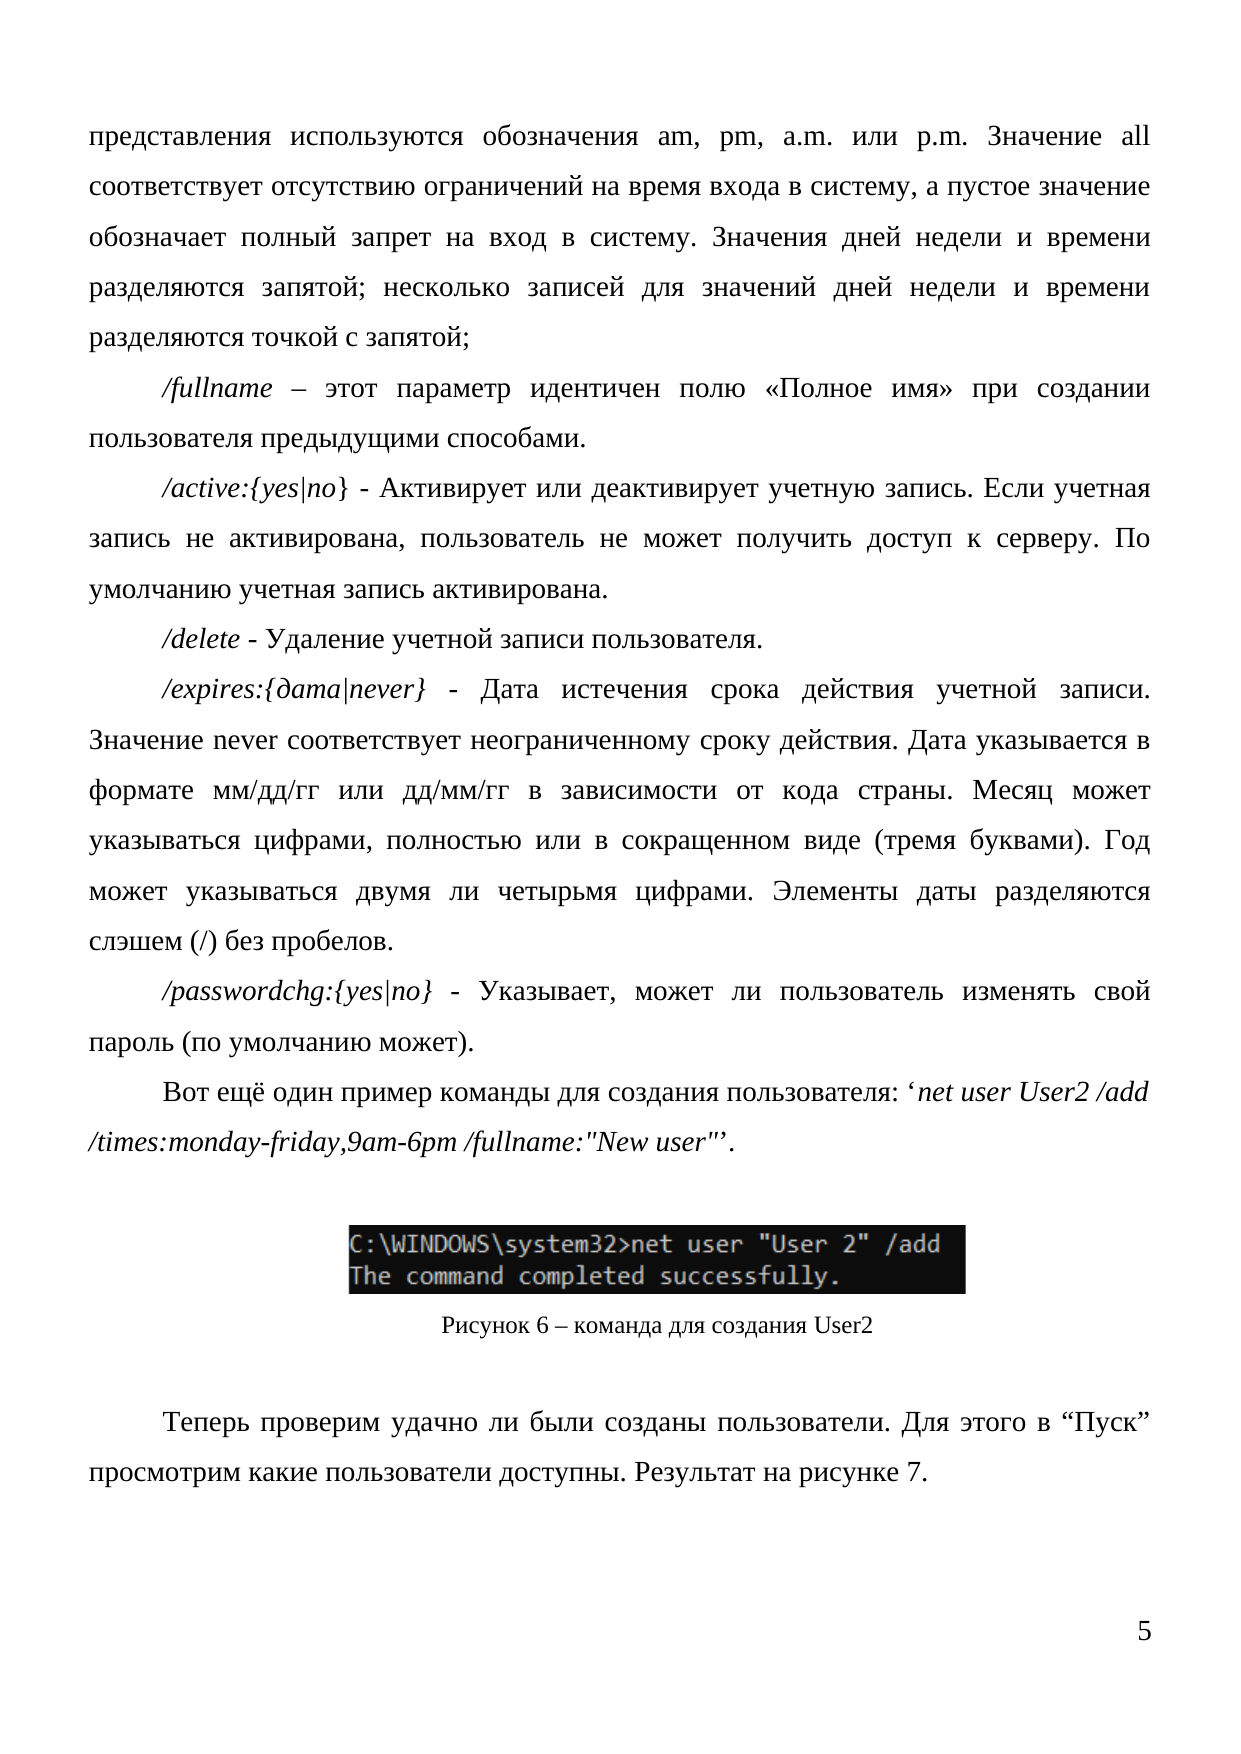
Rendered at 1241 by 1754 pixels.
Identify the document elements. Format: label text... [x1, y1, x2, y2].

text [89, 118, 1152, 353]
text /delete - Удаление учетной записи пользователя. [89, 621, 1152, 655]
text /active:{yes|no} - Активирует или деактивирует учетную запись. Если учетная запись не активирована, пользователь не может получить доступ к серверу. По умолчанию учетная запись активирована. [89, 470, 1152, 604]
text Теперь проверим удачно ли были созданы пользователи. Для этого в “Пуск” просмотрим какие пользователи доступны. Результат на рисунке 7. [89, 1404, 1152, 1488]
text /fullname – этот параметр идентичен полю «Полное имя» при создании пользователя предыдущими способами. [89, 370, 1152, 453]
picture [348, 1225, 966, 1294]
text /passwordchg:{yes|no} - Указывает, может ли пользователь изменять свой пароль (по умолчанию может). [89, 973, 1152, 1057]
text Вот ещё один пример команды для создания пользователя: ‘net user User2 /add /times:monday-friday,9am-6pm /fullname:"New user"’. [89, 1074, 1152, 1158]
text /expires:{дата|never} - Дата истечения срока действия учетной записи. Значение never соответствует неограниченному сроку действия. Дата указывается в формате мм/дд/гг или дд/мм/гг в зависимости от кода страны. Месяц может указываться цифрами, полностью или в сокращенном виде (тремя буквами). Год может указываться двумя ли четырьмя цифрами. Элементы даты разделяются слэшем (/) без пробелов. [89, 672, 1152, 957]
text Рисунок 6 – команда для создания User2 [89, 1311, 1152, 1339]
